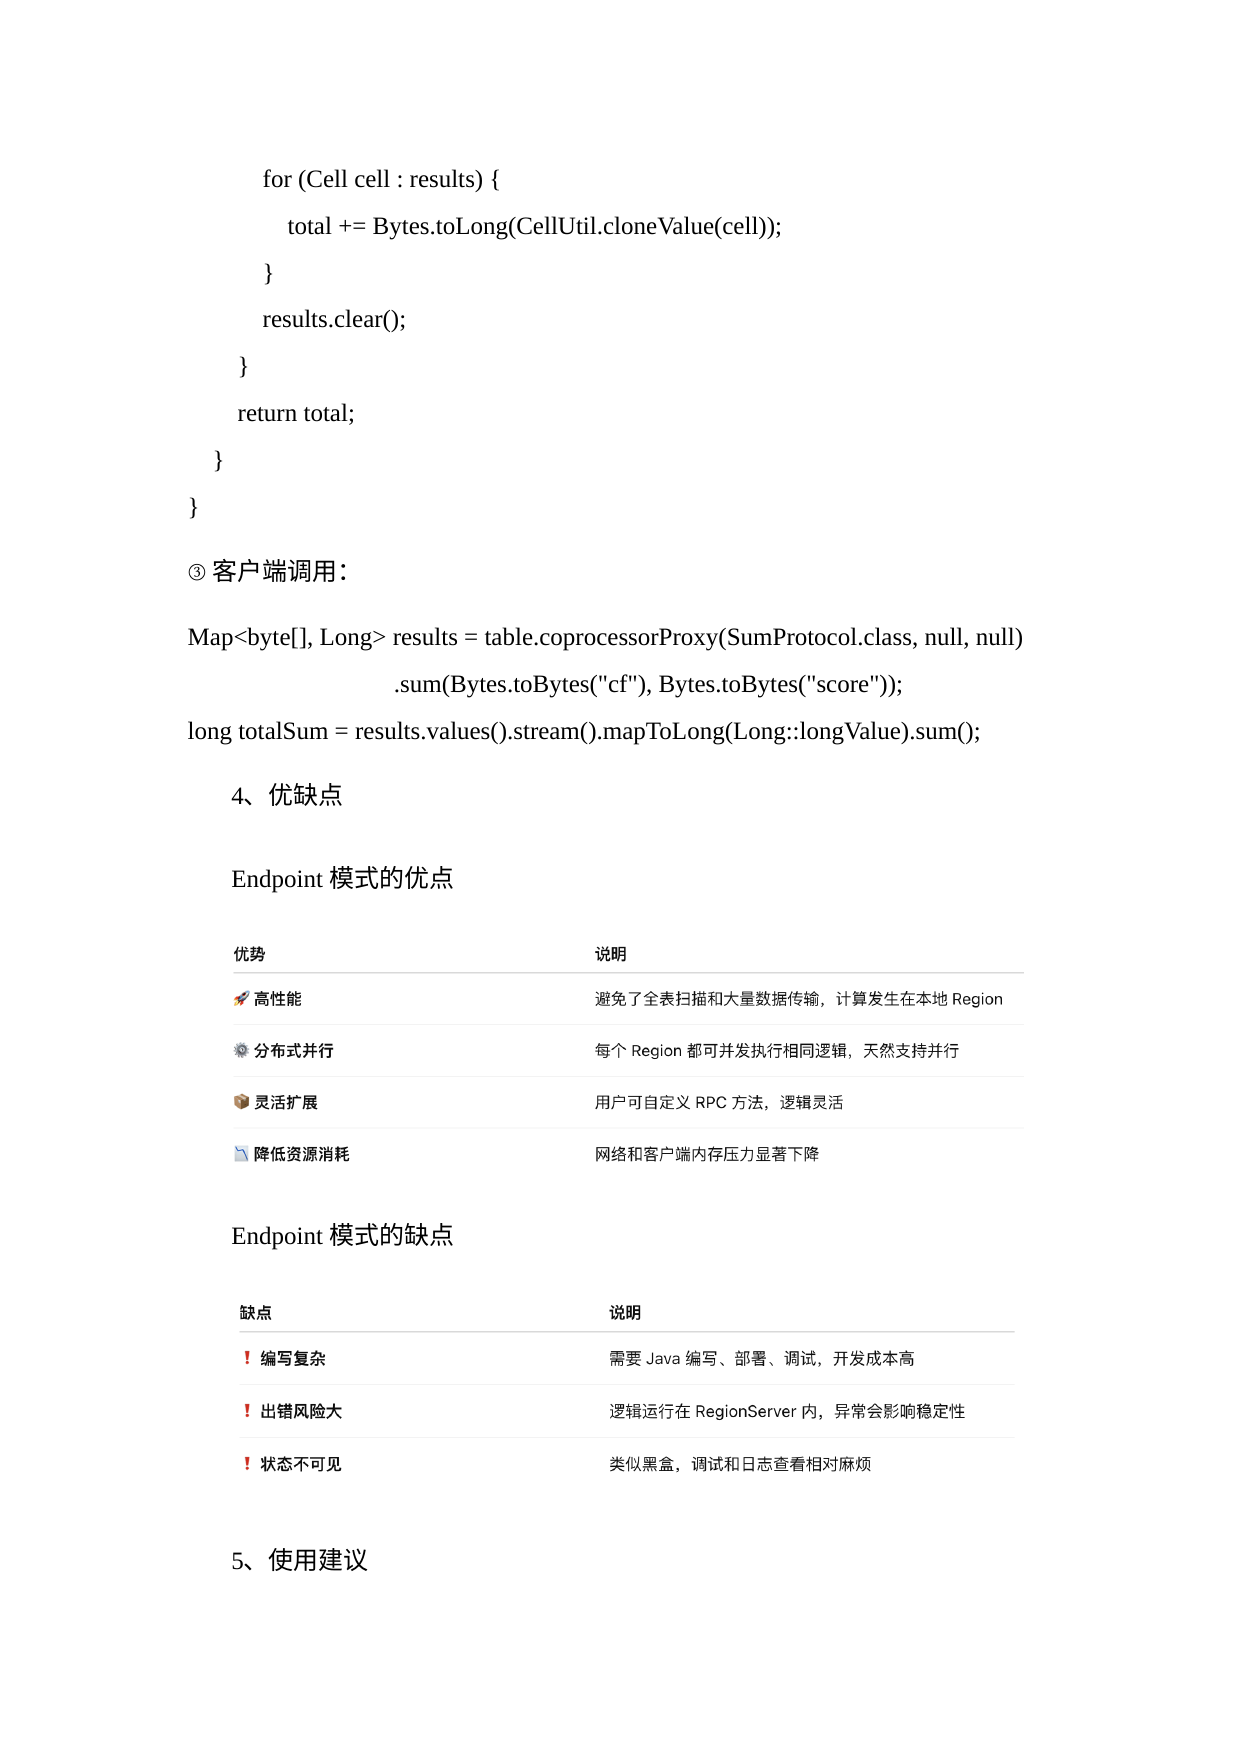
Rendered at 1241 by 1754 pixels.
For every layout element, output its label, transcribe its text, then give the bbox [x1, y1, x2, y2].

picture [216, 927, 1024, 1179]
text total += Bytes.toLong(CellUtil.cloneValue(cell)); [187, 209, 1053, 241]
text } [187, 490, 1053, 523]
text .sum(Bytes.toBytes("cf"), Bytes.toBytes("score")); [187, 667, 1053, 699]
text } [187, 443, 1053, 476]
text } [187, 256, 1053, 288]
text } [187, 349, 1053, 382]
text long totalSum = results.values().stream().mapToLong(Long::longValue).sum(); [187, 714, 1053, 746]
text Endpoint 模式的缺点 [187, 1201, 1053, 1266]
picture [225, 1284, 1015, 1493]
text Map<byte[], Long> results = table.coprocessorProxy(SumProtocol.class, null, null) [187, 620, 1053, 653]
text return total; [187, 396, 1053, 429]
text for (Cell cell : results) { [187, 162, 1053, 194]
text results.clear(); [187, 303, 1053, 335]
text 4、优缺点 [187, 761, 1053, 826]
text Endpoint 模式的优点 [187, 844, 1053, 909]
text ③ 客户端调用： [187, 537, 1053, 602]
text 5、使用建议 [187, 1526, 1053, 1591]
